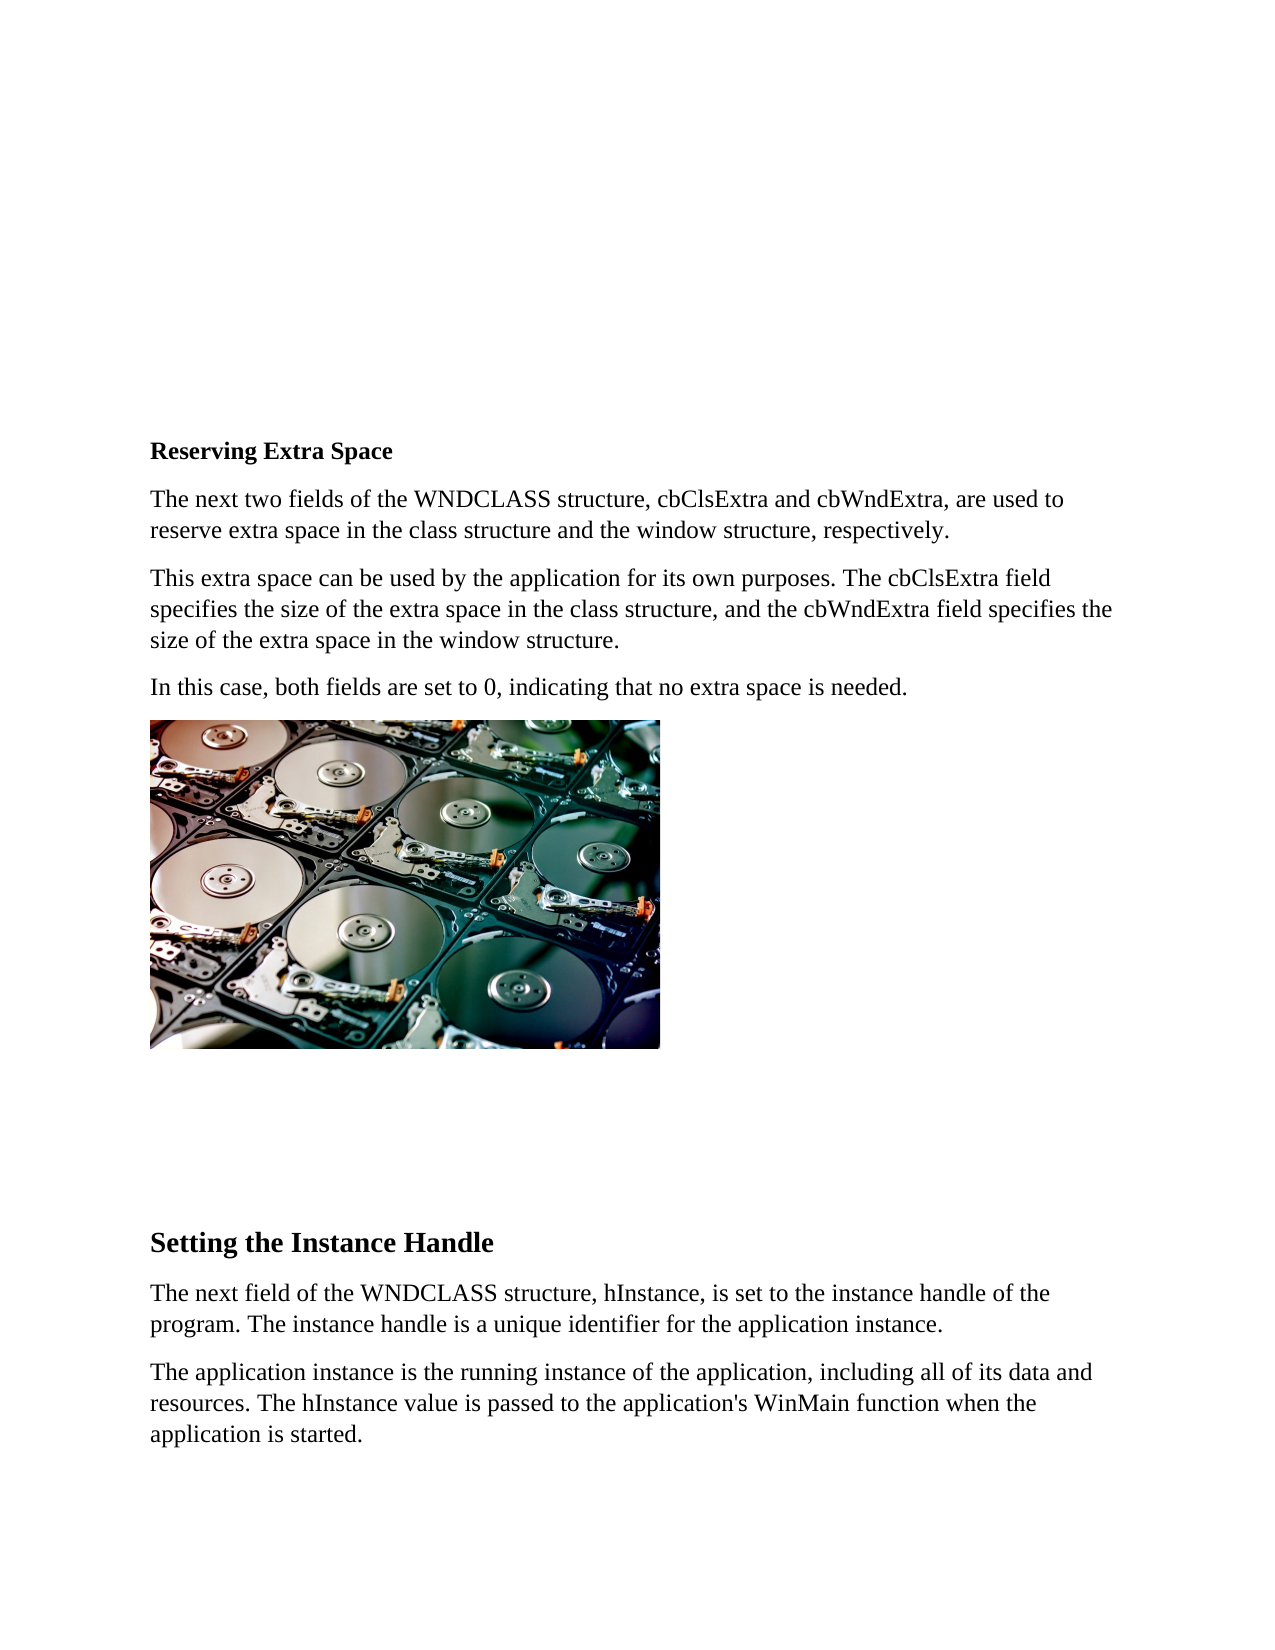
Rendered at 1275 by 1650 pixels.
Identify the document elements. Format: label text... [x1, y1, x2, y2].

text Setting the Instance Handle [150, 1226, 1125, 1259]
text The application instance is the running instance of the application, including all of its data and resources. The hInstance value is passed to the application's WinMain function when the application is started. [150, 1357, 1125, 1448]
text In this case, both fields are set to 0, indicating that no extra space is needed. [150, 672, 1125, 701]
text The next two fields of the WNDCLASS structure, cbClsExtra and cbWndExtra, are used to reserve extra space in the class structure and the window structure, respectively. [150, 484, 1125, 544]
text This extra space can be used by the application for its own purposes. The cbClsExtra field specifies the size of the extra space in the class structure, and the cbWndExtra field specifies the size of the extra space in the window structure. [150, 563, 1125, 653]
text The next field of the WNDCLASS structure, hInstance, is set to the instance handle of the program. The instance handle is a unique identifier for the application instance. [150, 1278, 1125, 1338]
picture [150, 720, 661, 1049]
text Reserving Extra Space [150, 436, 1125, 465]
